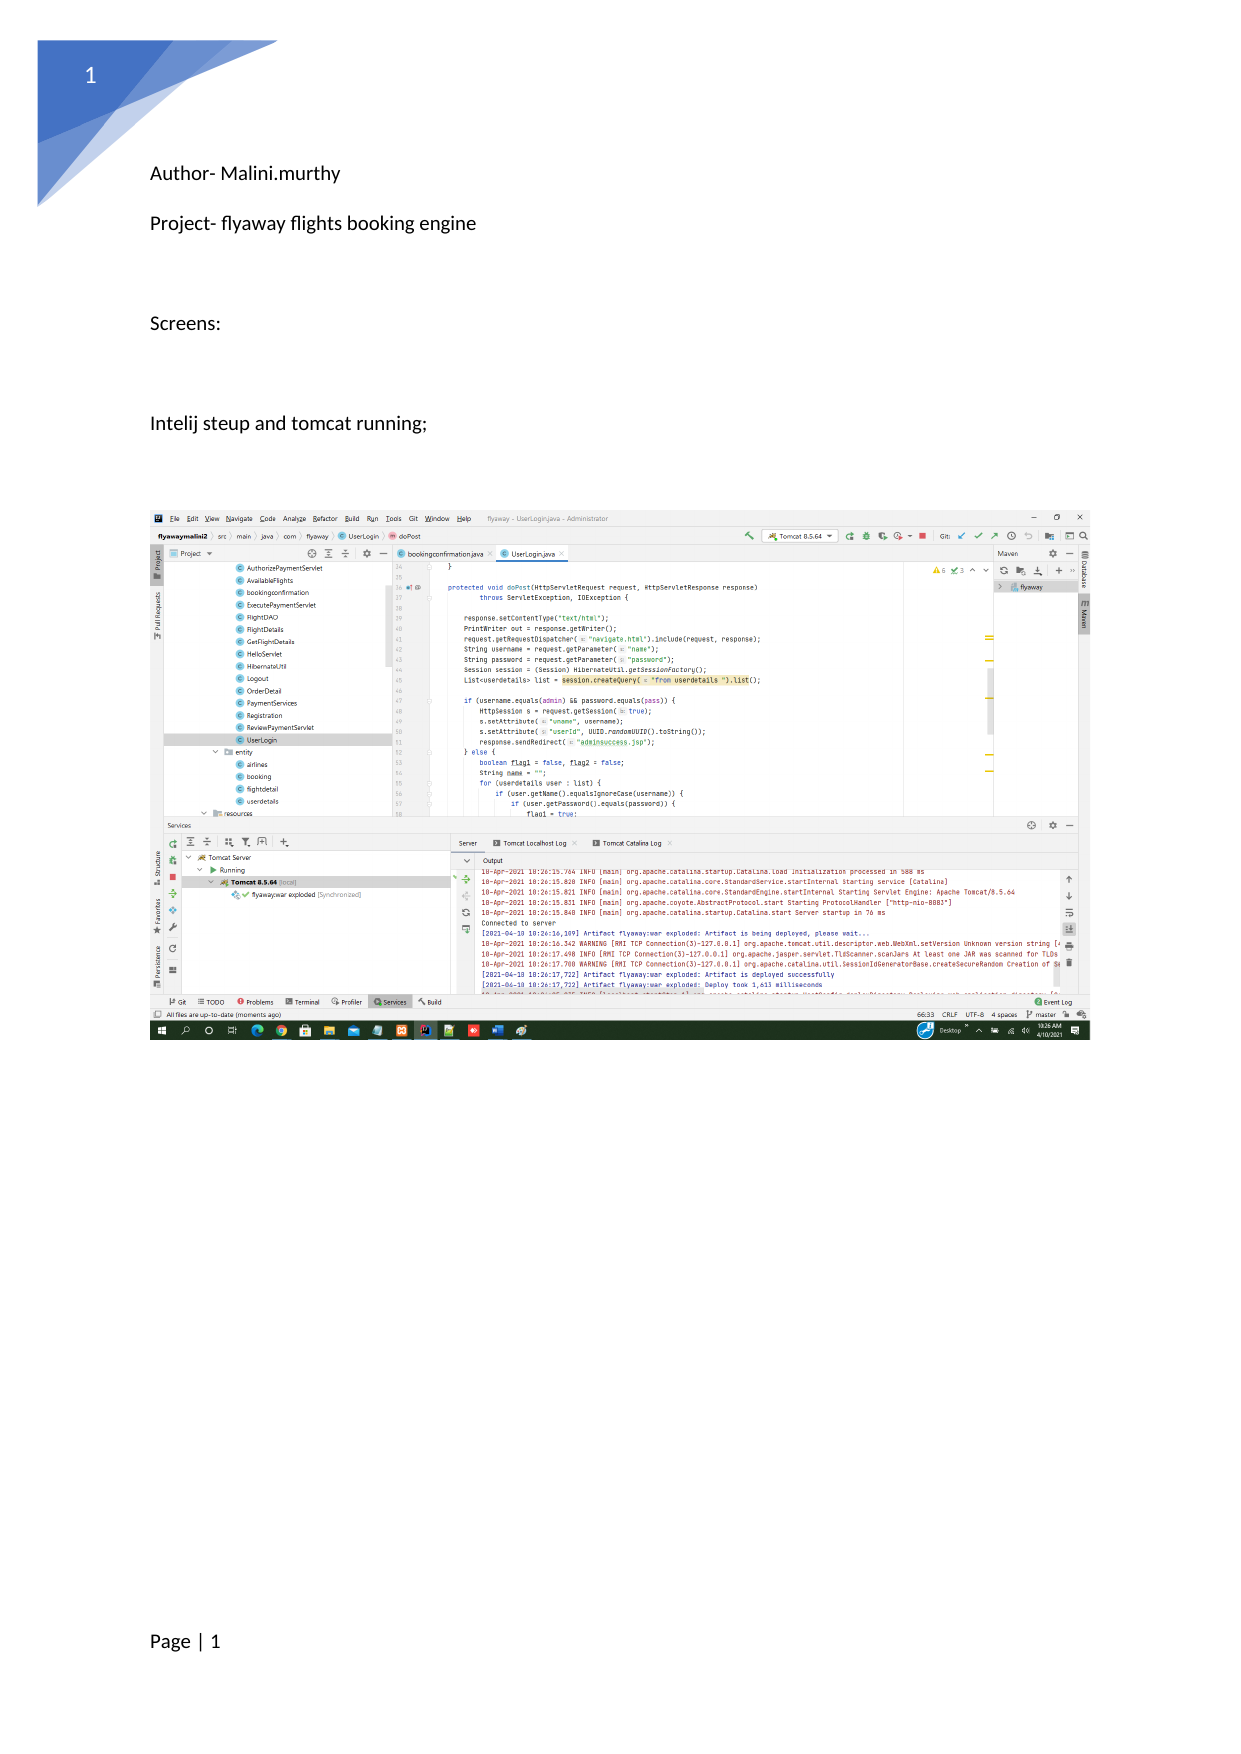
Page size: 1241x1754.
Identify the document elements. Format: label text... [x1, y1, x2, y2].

picture [37, 40, 279, 209]
text Author- Malini.murthy [150, 160, 1090, 186]
text Screens: [150, 310, 1090, 336]
picture [150, 510, 1091, 1040]
text Project- flyaway flights booking engine [150, 210, 1090, 236]
text Intelij steup and tomcat running; [150, 410, 1090, 436]
